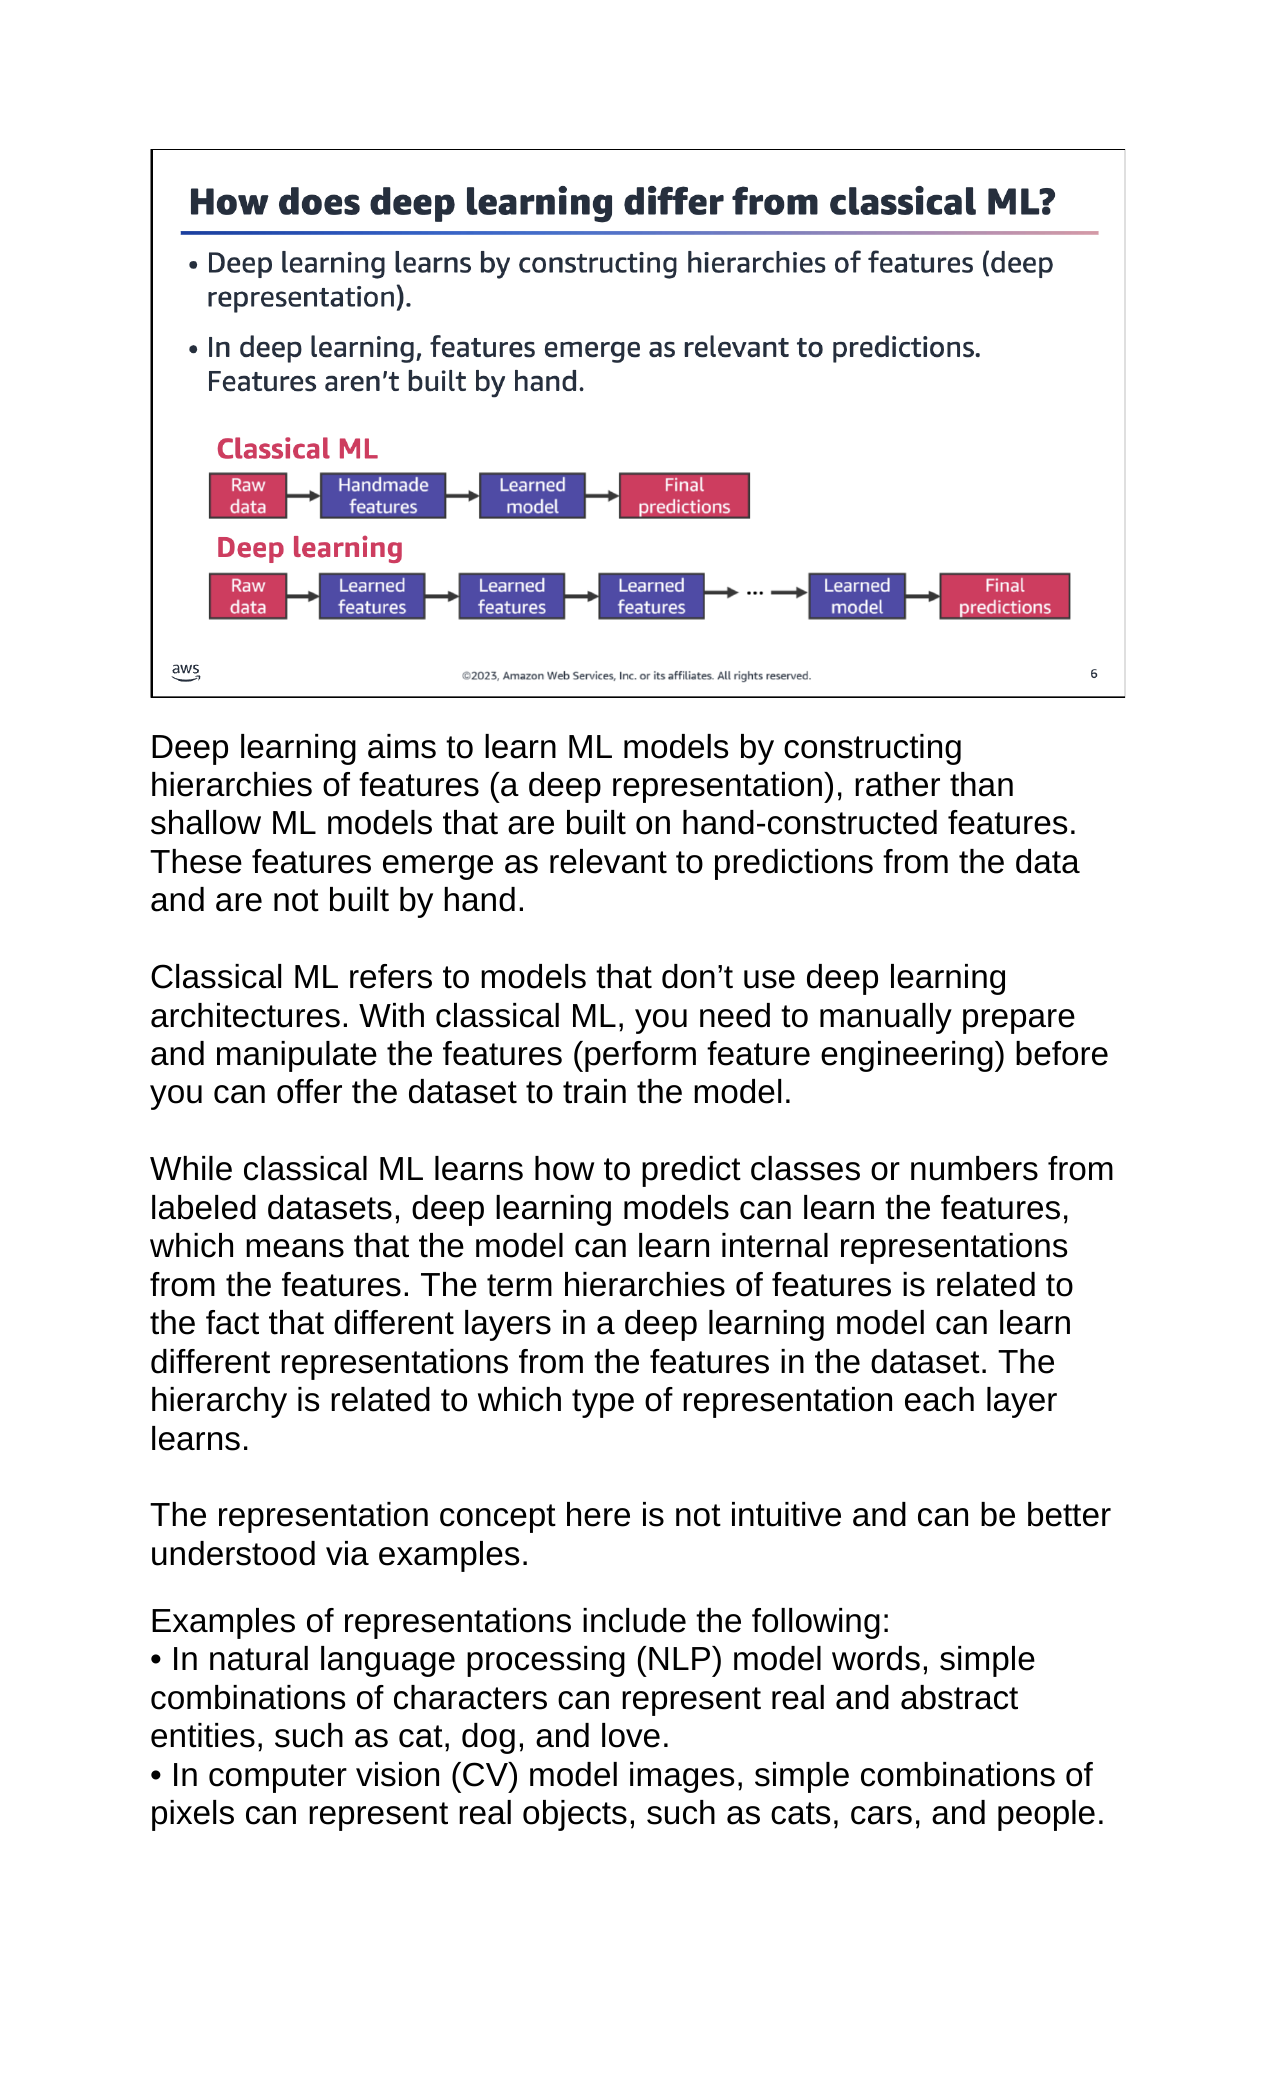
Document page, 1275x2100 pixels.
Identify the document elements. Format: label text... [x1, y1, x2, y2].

text The representation concept here is not intuitive and can be better understood via examples. [150, 1495, 1125, 1572]
text Examples of representations include the following: [150, 1601, 1125, 1639]
text and are not built by hand. [150, 880, 1125, 919]
picture [150, 149, 1125, 698]
text Deep learning aims to learn ML models by constructing hierarchies of features (a deep representation), rather than shallow ML models that are built on hand-constructed features. These features emerge as relevant to predictions from the data [150, 727, 1125, 880]
text Classical ML refers to models that don’t use deep learning architectures. With classical ML, you need to manually prepare and manipulate the features (perform feature engineering) before you can offer the dataset to train the model. [150, 957, 1125, 1111]
text • In computer vision (CV) model images, simple combinations of pixels can represent real objects, such as cats, cars, and people. [150, 1755, 1125, 1832]
text • In natural language processing (NLP) model words, simple combinations of characters can represent real and abstract entities, such as cat, dog, and love. [150, 1639, 1125, 1755]
text While classical ML learns how to predict classes or numbers from labeled datasets, deep learning models can learn the features, which means that the model can learn internal representations from the features. The term hierarchies of features is related to the fact that different layers in a deep learning model can learn different representations from the features in the dataset. The hierarchy is related to which type of representation each layer learns. [150, 1149, 1125, 1457]
